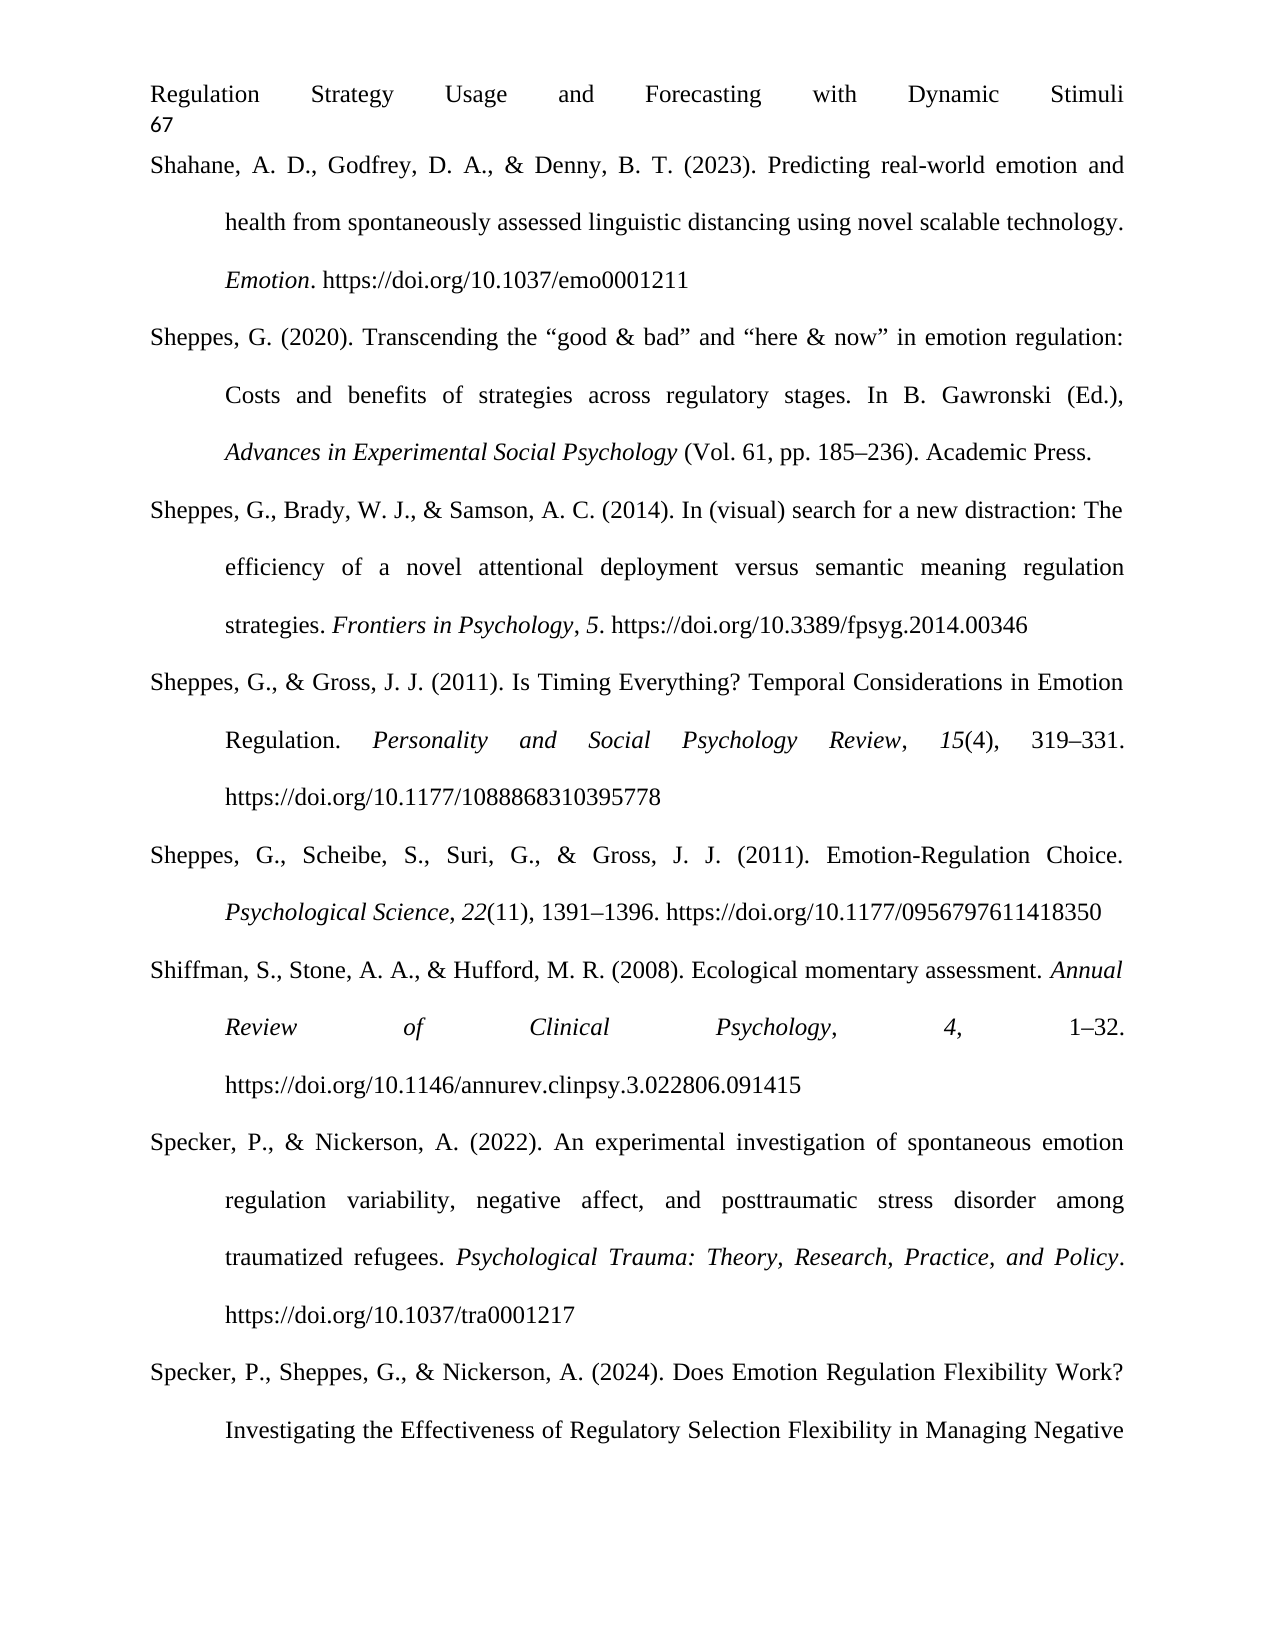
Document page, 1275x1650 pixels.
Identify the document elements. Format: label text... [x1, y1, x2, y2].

text Sheppes, G., Scheibe, S., Suri, G., & Gross, J. J. (2011). Emotion-Regulation Choice. Psychological Science, 22(11), 1391–1396. https://doi.org/10.1177/0956797611418350 [150, 840, 1125, 926]
text Shahane, A. D., Godfrey, D. A., & Denny, B. T. (2023). Predicting real-world emotion and health from spontaneously assessed linguistic distancing using novel scalable technology. Emotion. https://doi.org/10.1037/emo0001211 [150, 150, 1125, 294]
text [150, 1357, 1125, 1444]
text Sheppes, G., & Gross, J. J. (2011). Is Timing Everything? Temporal Considerations in Emotion Regulation. Personality and Social Psychology Review, 15(4), 319–331. https://doi.org/10.1177/1088868310395778 [150, 667, 1125, 811]
text Specker, P., & Nickerson, A. (2022). An experimental investigation of spontaneous emotion regulation variability, negative affect, and posttraumatic stress disorder among traumatized refugees. Psychological Trauma: Theory, Research, Practice, and Policy. https://doi.org/10.1037/tra0001217 [150, 1127, 1125, 1329]
text Sheppes, G., Brady, W. J., & Samson, A. C. (2014). In (visual) search for a new distraction: The efficiency of a novel attentional deployment versus semantic meaning regulation strategies. Frontiers in Psychology, 5. https://doi.org/10.3389/fpsyg.2014.00346 [150, 495, 1125, 639]
text Sheppes, G. (2020). Transcending the “good & bad” and “here & now” in emotion regulation: Costs and benefits of strategies across regulatory stages. In B. Gawronski (Ed.), Advances in Experimental Social Psychology (Vol. 61, pp. 185–236). Academic Press. [150, 322, 1125, 466]
text Shiffman, S., Stone, A. A., & Hufford, M. R. (2008). Ecological momentary assessment. Annual Review of Clinical Psychology, 4, 1–32. https://doi.org/10.1146/annurev.clinpsy.3.022806.091415 [150, 955, 1125, 1099]
